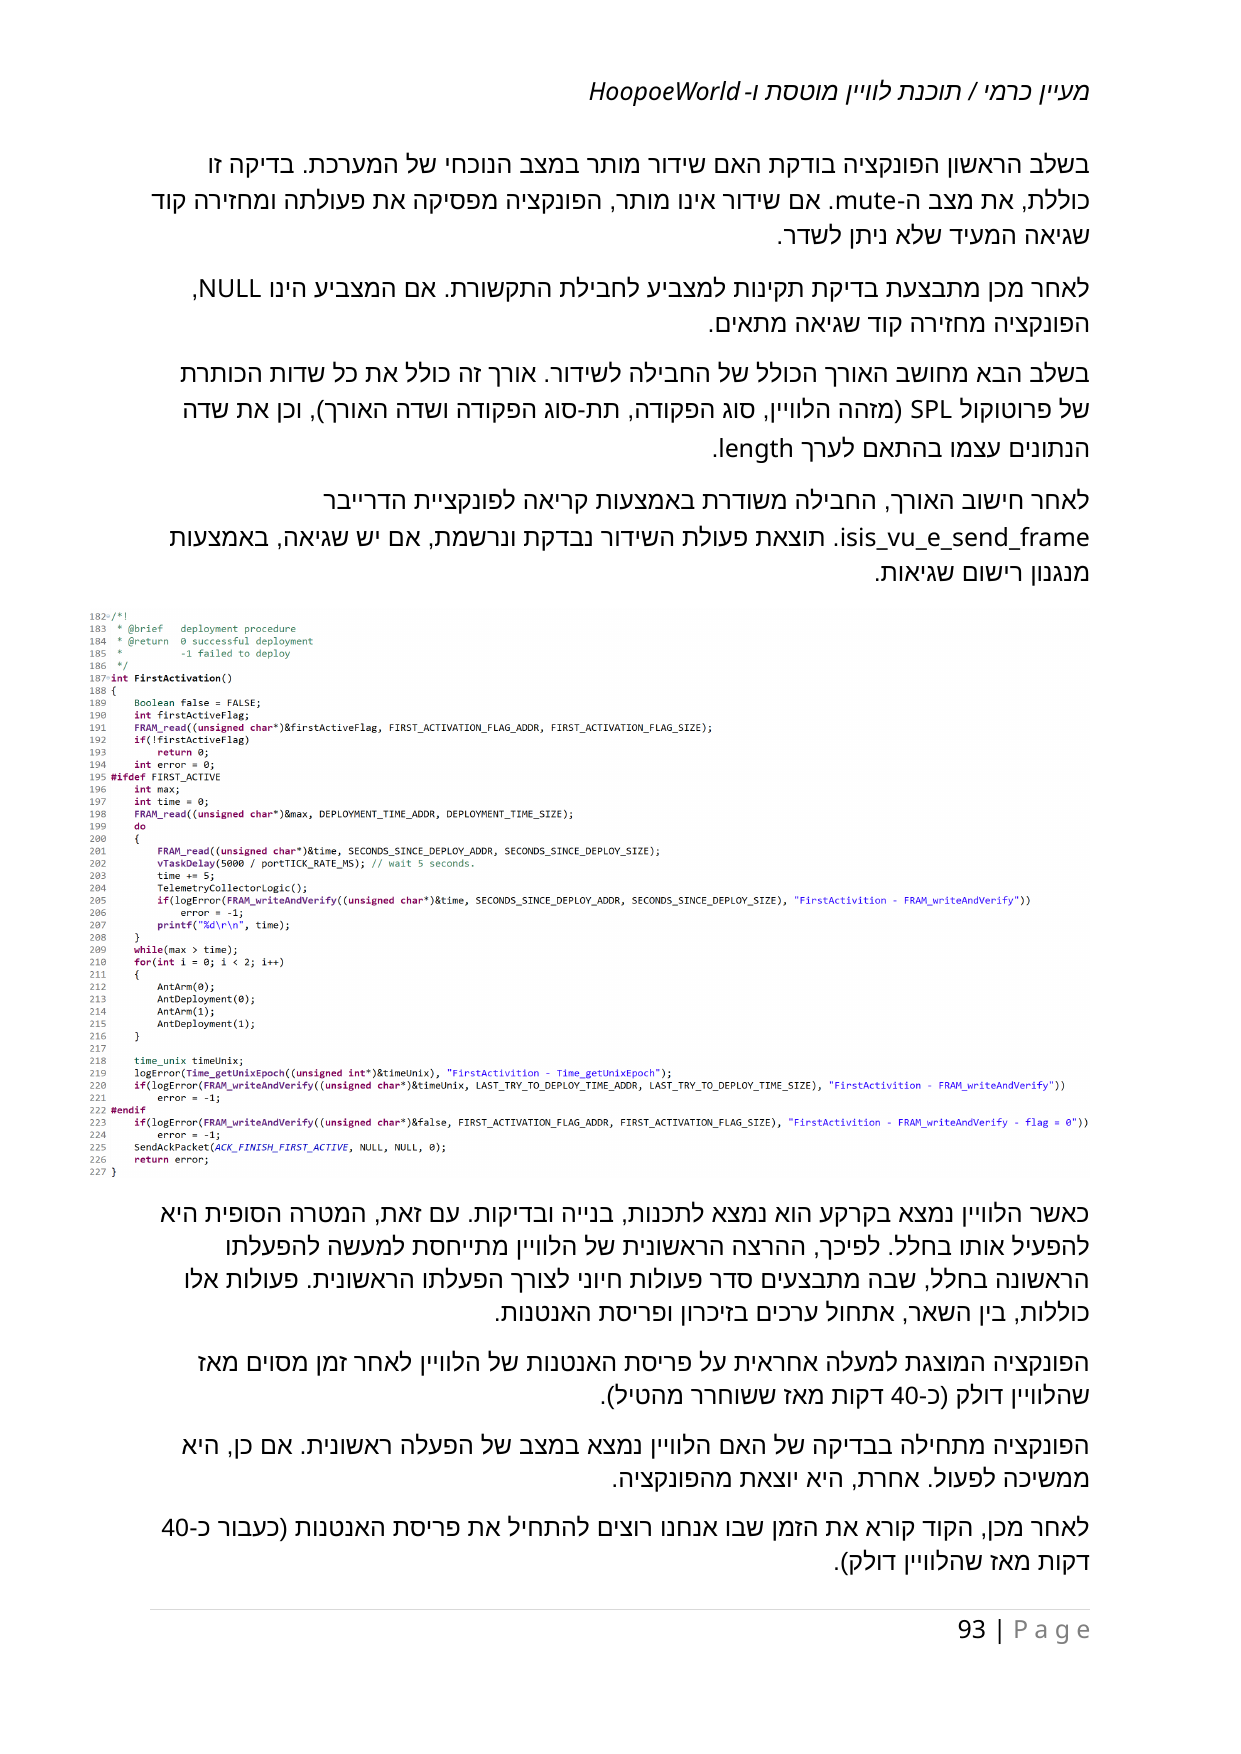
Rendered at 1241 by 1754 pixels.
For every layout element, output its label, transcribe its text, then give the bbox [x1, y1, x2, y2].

text לאחר מכן, הקוד קורא את הזמן שבו אנחנו רוצים להתחיל את פריסת האנטנות (כעבור כ-40 דקות מאז שהלוויין דולק). [150, 1513, 1090, 1575]
text לאחר חישוב האורך, החבילה משודרת באמצעות קריאה לפונקציית הדרייבר isis_vu_e_send_frame. תוצאת פעולת השידור נבדקת ונרשמת, אם יש שגיאה, באמצעות מנגנון רישום שגיאות. [150, 486, 1090, 587]
text כאשר הלוויין נמצא בקרקע הוא נמצא לתכנות, בנייה ובדיקות. עם זאת, המטרה הסופית היא להפעיל אותו בחלל. לפיכך, ההרצה הראשונית של הלוויין מתייחסת למעשה להפעלתו הראשונה בחלל, שבה מתבצעים סדר פעולות חיוני לצורך הפעלתו הראשונית. פעולות אלו כוללות, בין השאר, אתחול ערכים בזיכרון ופריסת האנטנות. [150, 1199, 1090, 1327]
text בשלב הבא מחושב האורך הכולל של החבילה לשידור. אורך זה כולל את כל שדות הכותרת של פרוטוקול SPL (מזהה הלוויין, סוג הפקודה, תת-סוג הפקודה ושדה האורך), וכן את שדה הנתונים עצמו בהתאם לערך length. [150, 359, 1090, 464]
text בשלב הראשון הפונקציה בודקת האם שידור מותר במצב הנוכחי של המערכת. בדיקה זו כוללת, את מצב ה-mute. אם שידור אינו מותר, הפונקציה מפסיקה את פעולתה ומחזירה קוד שגיאה המעיד שלא ניתן לשדר. [150, 150, 1090, 250]
text הפונקציה המוצגת למעלה אחראית על פריסת האנטנות של הלוויין לאחר זמן מסוים מאז שהלוויין דולק (כ-40 דקות מאז ששוחרר מהטיל). [150, 1348, 1090, 1410]
text הפונקציה מתחילה בבדיקה של האם הלוויין נמצא במצב של הפעלה ראשונית. אם כן, היא ממשיכה לפעול. אחרת, היא יוצאת מהפונקציה. [150, 1431, 1090, 1492]
text לאחר מכן מתבצעת בדיקת תקינות למצביע לחבילת התקשורת. אם המצביע הינו NULL, הפונקציה מחזירה קוד שגיאה מתאים. [150, 271, 1090, 338]
picture [90, 608, 1090, 1178]
